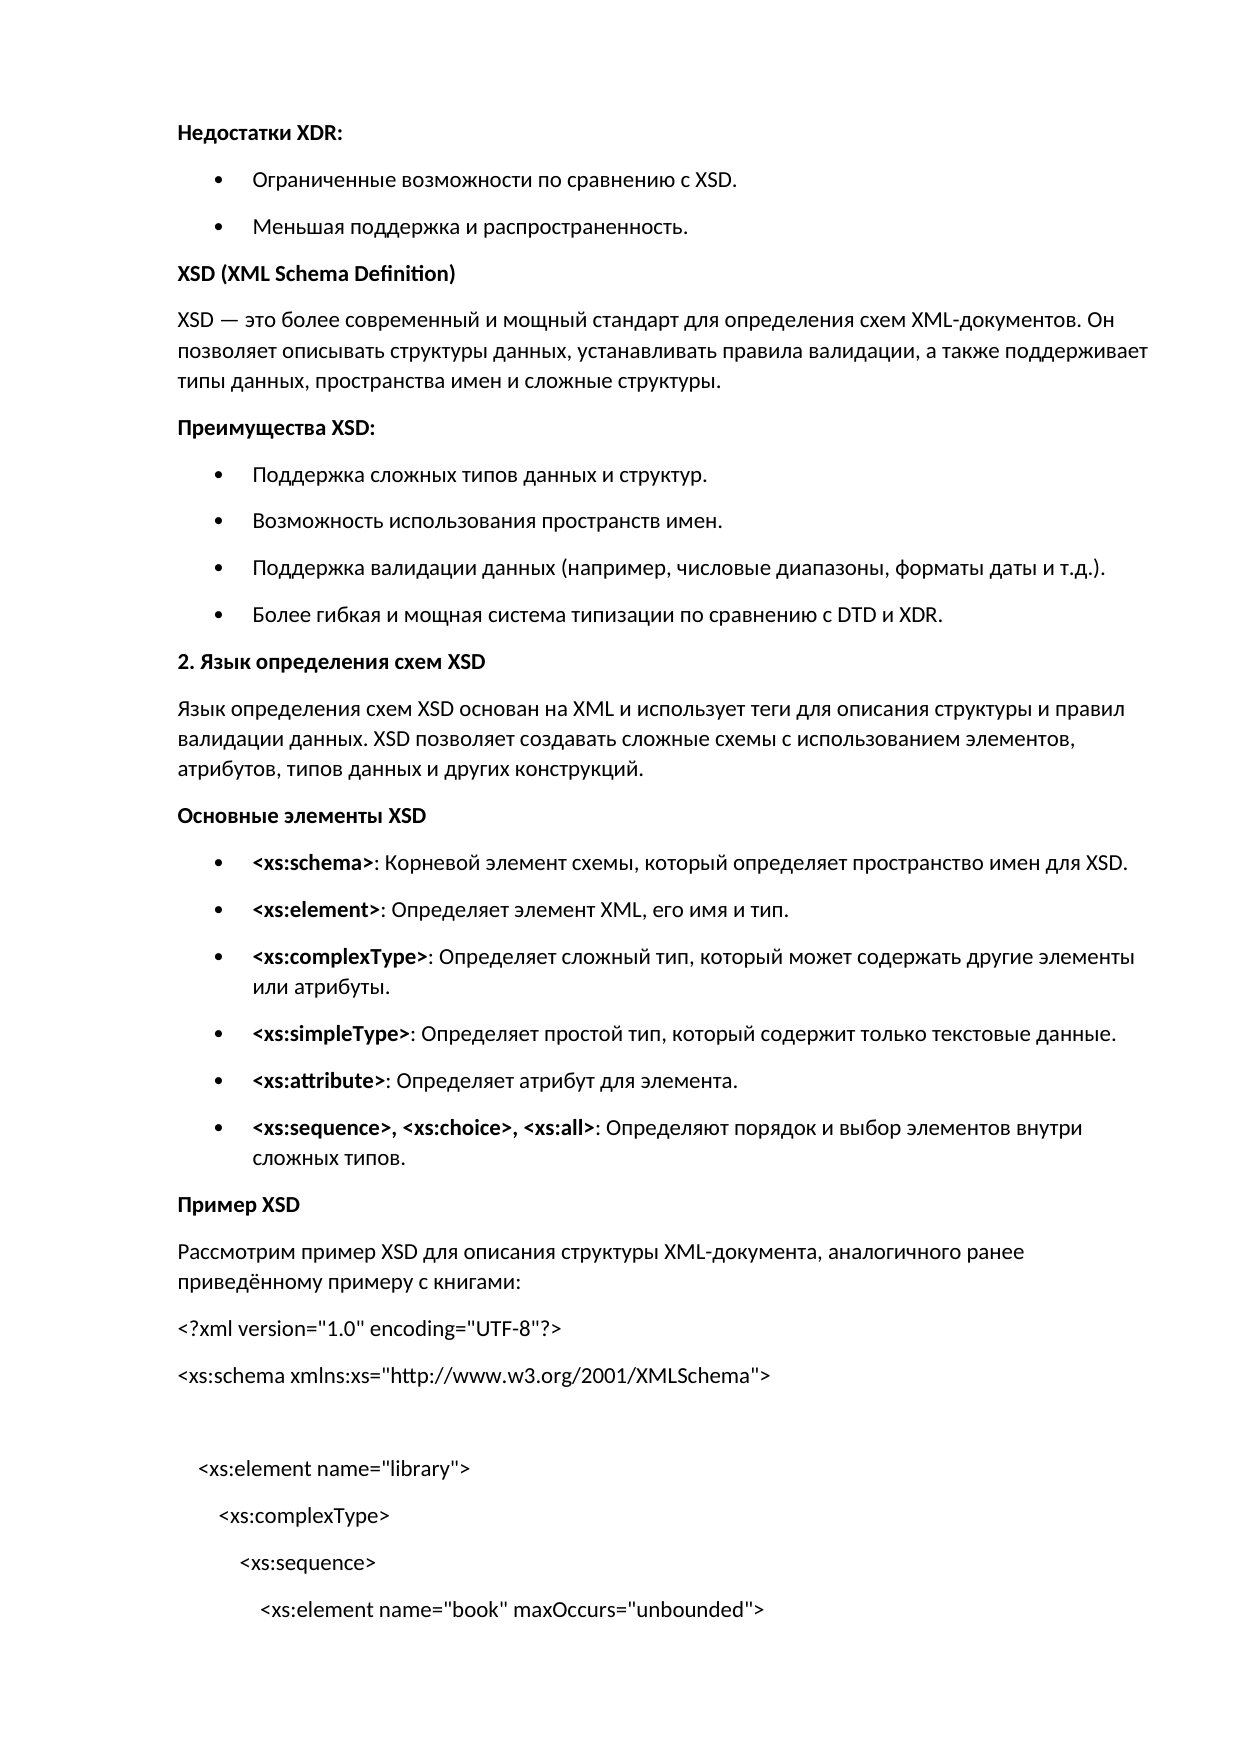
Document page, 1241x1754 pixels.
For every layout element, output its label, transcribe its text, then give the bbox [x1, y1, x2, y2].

text XSD — это более современный и мощный стандарт для определения схем XML-документов. Он позволяет описывать структуры данных, устанавливать правила валидации, а также поддерживает типы данных, пространства имен и сложные структуры. [177, 306, 1152, 394]
text <xs:schema xmlns:xs="http://www.w3.org/2001/XMLSchema"> [177, 1361, 1152, 1389]
text <xs:element name="library"> [177, 1454, 1152, 1483]
text XSD (XML Schema Definition) [177, 259, 1152, 287]
list Меньшая поддержка и распространенность. [215, 212, 1152, 240]
list <xs:simpleType>: Определяет простой тип, который содержит только текстовые данные. [215, 1019, 1152, 1047]
list Более гибкая и мощная система типизации по сравнению с DTD и XDR. [215, 600, 1152, 628]
text <?xml version="1.0" encoding="UTF-8"?> [177, 1314, 1152, 1342]
list <xs:attribute>: Определяет атрибут для элемента. [215, 1066, 1152, 1094]
list <xs:schema>: Корневой элемент схемы, который определяет пространство имен для XSD. [215, 848, 1152, 876]
list <xs:sequence>, <xs:choice>, <xs:all>: Определяют порядок и выбор элементов внутри сложных типов. [215, 1113, 1152, 1171]
text Язык определения схем XSD основан на XML и использует теги для описания структуры и правил валидации данных. XSD позволяет создавать сложные схемы с использованием элементов, атрибутов, типов данных и других конструкций. [177, 694, 1152, 783]
list Поддержка сложных типов данных и структур. [215, 460, 1152, 488]
list Ограниченные возможности по сравнению с XSD. [215, 165, 1152, 193]
list Возможность использования пространств имен. [215, 507, 1152, 535]
text <xs:complexType> [177, 1501, 1152, 1529]
text <xs:element name="book" maxOccurs="unbounded"> [177, 1595, 1152, 1623]
text Преимущества XSD: [177, 413, 1152, 441]
text 2. Язык определения схем XSD [177, 647, 1152, 675]
text Рассмотрим пример XSD для описания структуры XML-документа, аналогичного ранее приведённому примеру с книгами: [177, 1237, 1152, 1295]
text Основные элементы XSD [177, 801, 1152, 829]
text Недостатки XDR: [177, 118, 1152, 146]
list <xs:complexType>: Определяет сложный тип, который может содержать другие элементы или атрибуты. [215, 942, 1152, 1000]
text Пример XSD [177, 1190, 1152, 1218]
list <xs:element>: Определяет элемент XML, его имя и тип. [215, 895, 1152, 923]
text <xs:sequence> [177, 1548, 1152, 1576]
list Поддержка валидации данных (например, числовые диапазоны, форматы даты и т.д.). [215, 553, 1152, 582]
